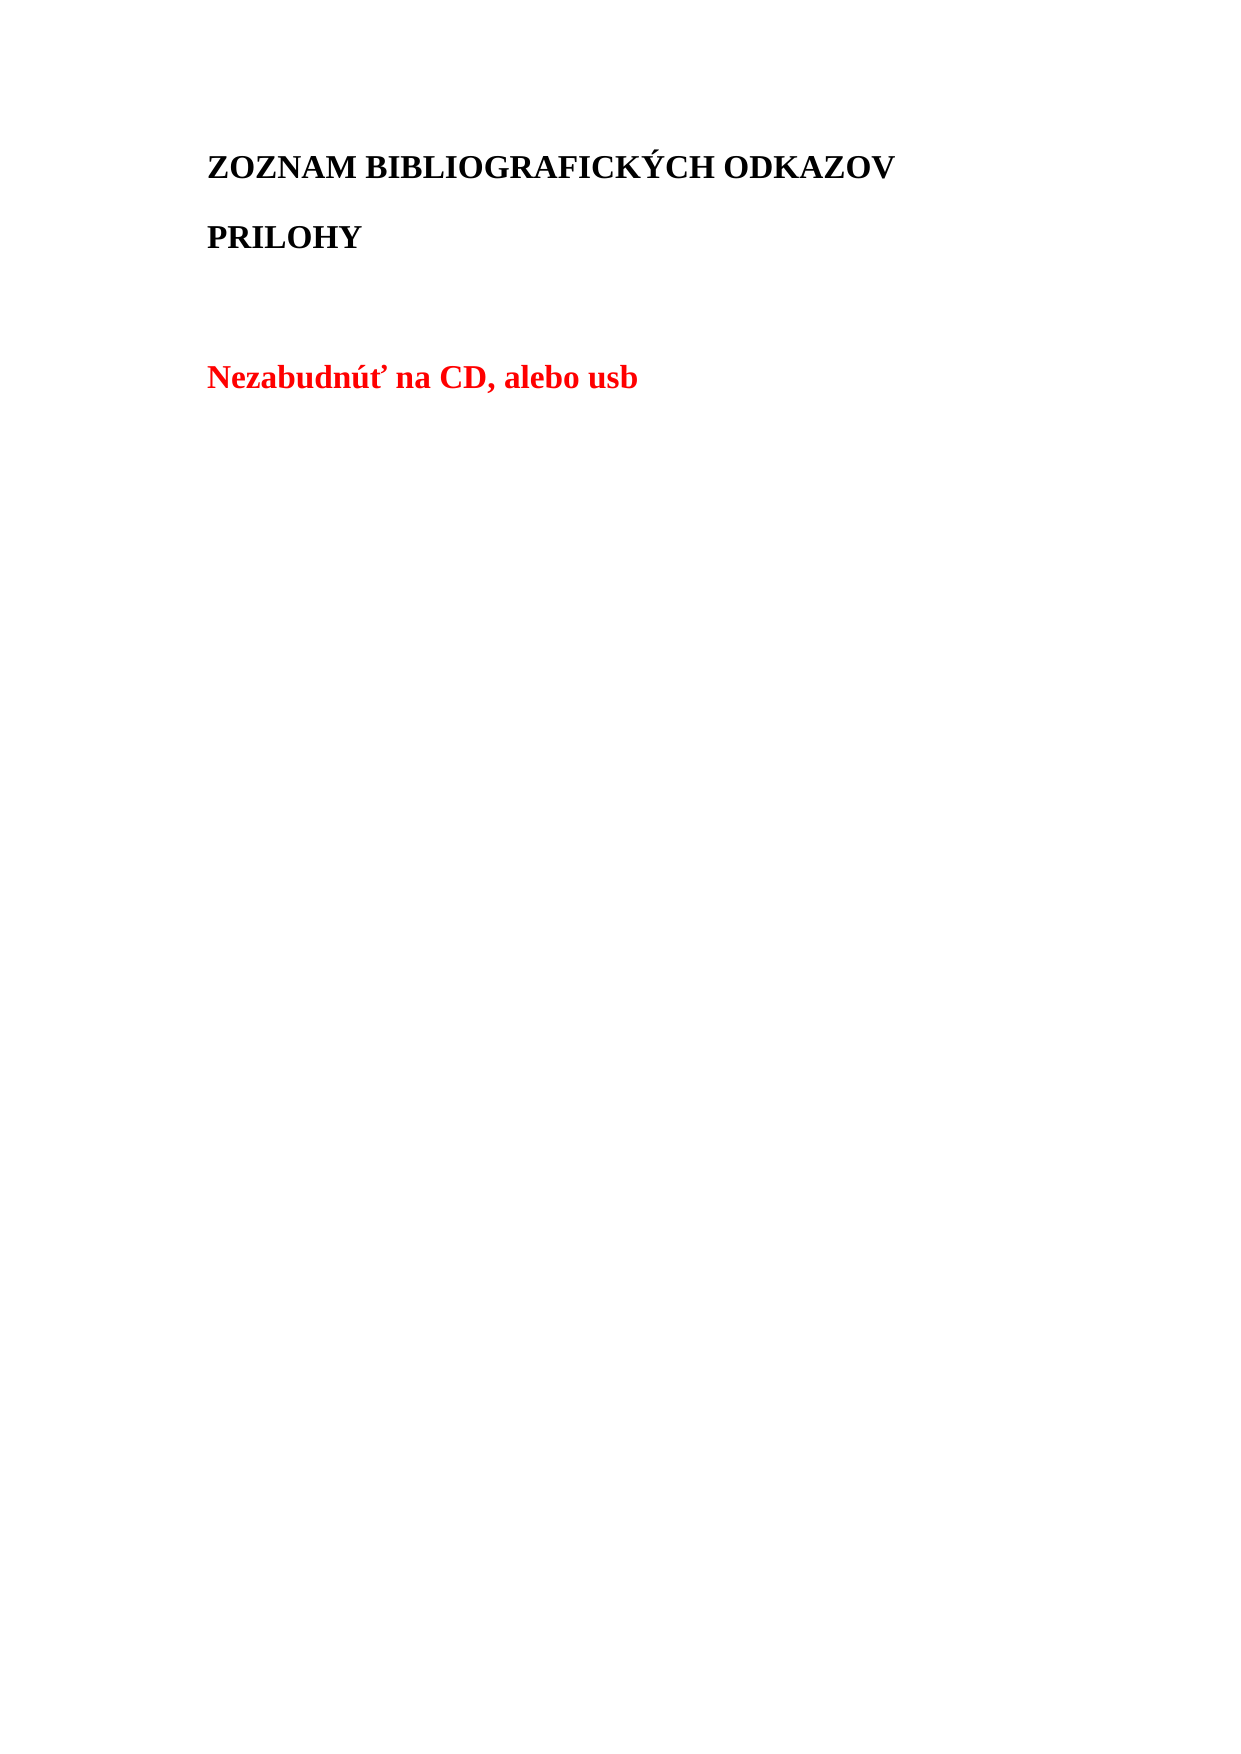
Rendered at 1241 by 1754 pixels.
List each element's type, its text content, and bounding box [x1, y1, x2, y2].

text ZOZNAM BIBLIOGRAFICKÝCH ODKAZOV [207, 148, 1092, 186]
text Nezabudnúť na CD, alebo usb [207, 358, 1092, 396]
text PRILOHY [207, 218, 1092, 256]
